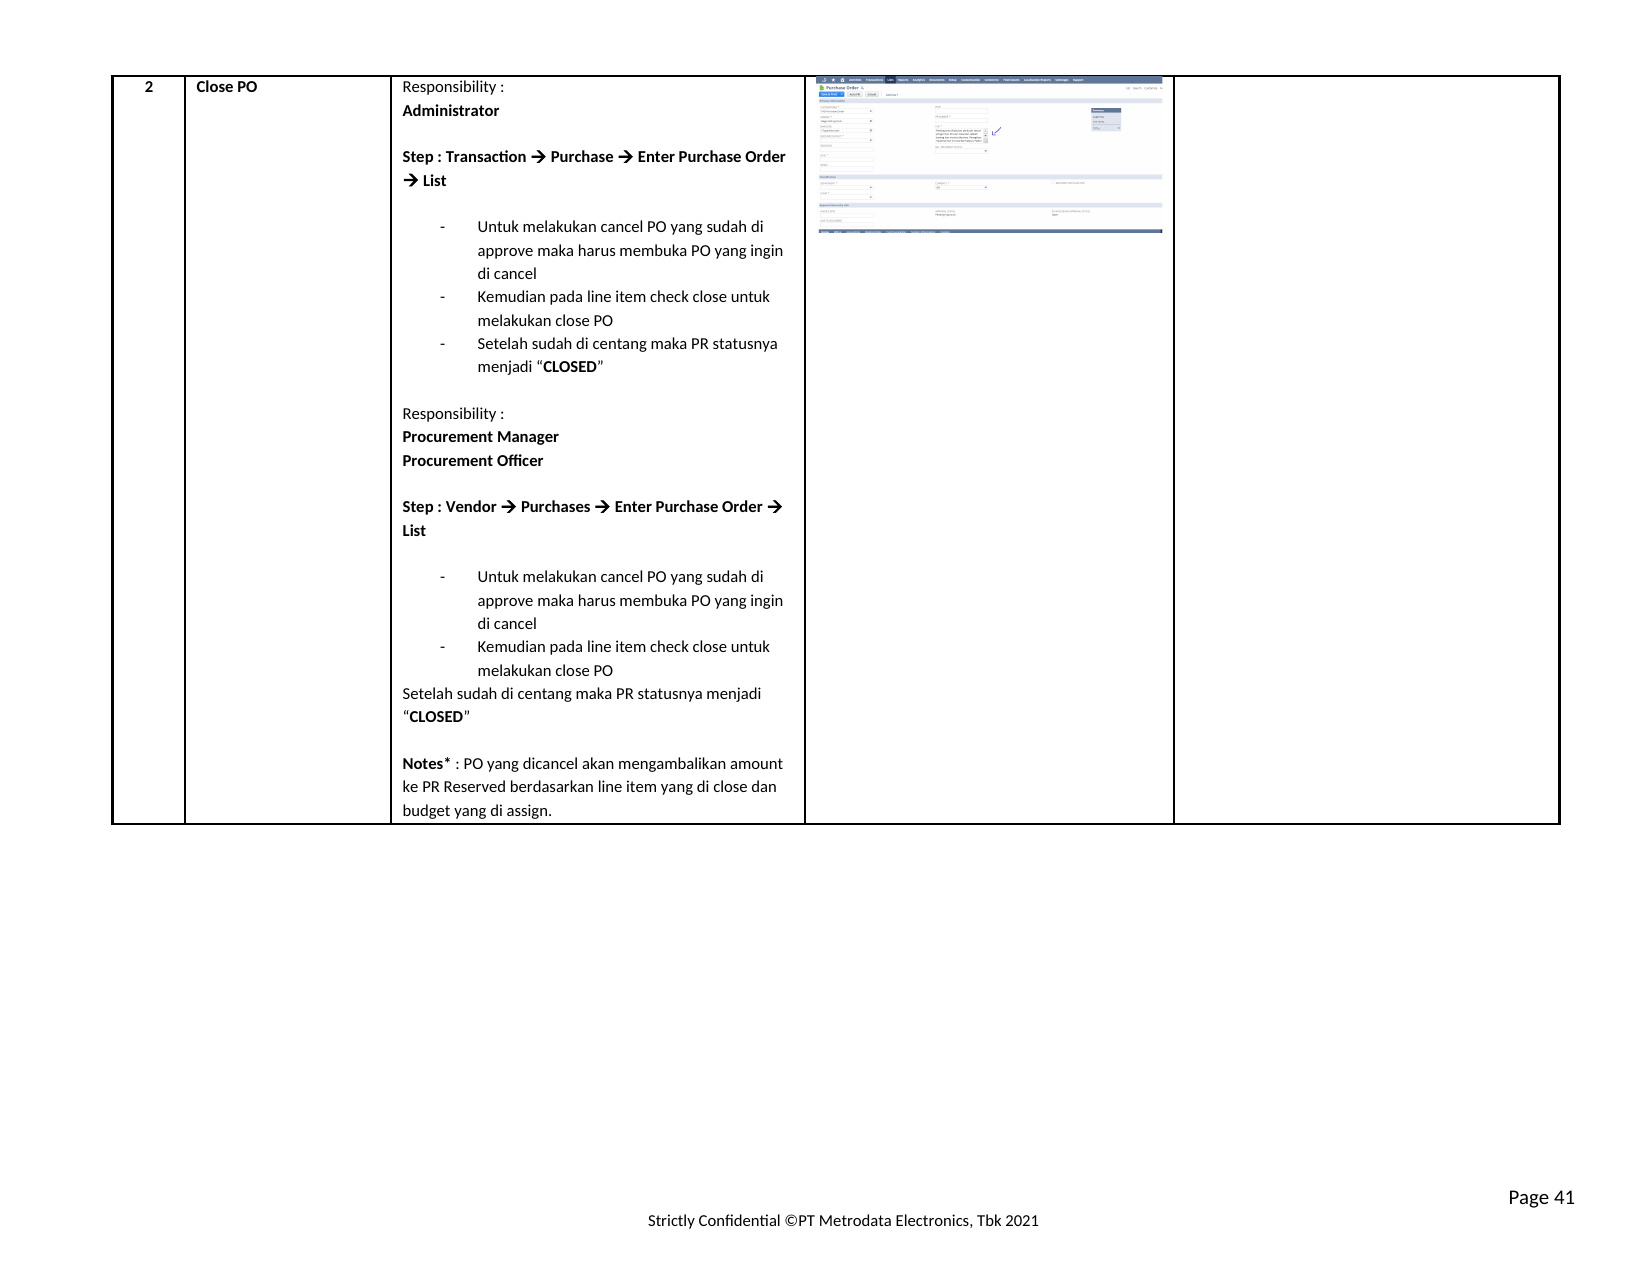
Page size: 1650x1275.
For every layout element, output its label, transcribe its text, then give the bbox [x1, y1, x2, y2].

picture [816, 76, 1163, 233]
table_cell [1175, 77, 1558, 823]
table_cell [806, 77, 1173, 823]
table_cell Responsibility : Administrator Step : Transaction Purchase Enter Purchase Order List Untuk melakukan cancel PO yang sudah di approve maka harus membuka PO yang ingin di cancel Kemudian pada line item check close untuk melakukan close PO Setelah sudah di centang maka PR statusnya menjadi “CLOSED” Responsibility : Procurement Manager Procurement Officer Step : Vendor Purchases Enter Purchase Order List Untuk melakukan cancel PO yang sudah di approve maka harus membuka PO yang ingin di cancel Kemudian pada line item check close untuk melakukan close PO Setelah sudah di centang maka PR statusnya menjadi “CLOSED” Notes* : PO yang dicancel akan mengambalikan amount ke PR Reserved berdasarkan line item yang di close dan budget yang di assign. [392, 77, 804, 823]
table_cell Close PO [186, 77, 390, 823]
table_cell 2 [114, 77, 184, 823]
